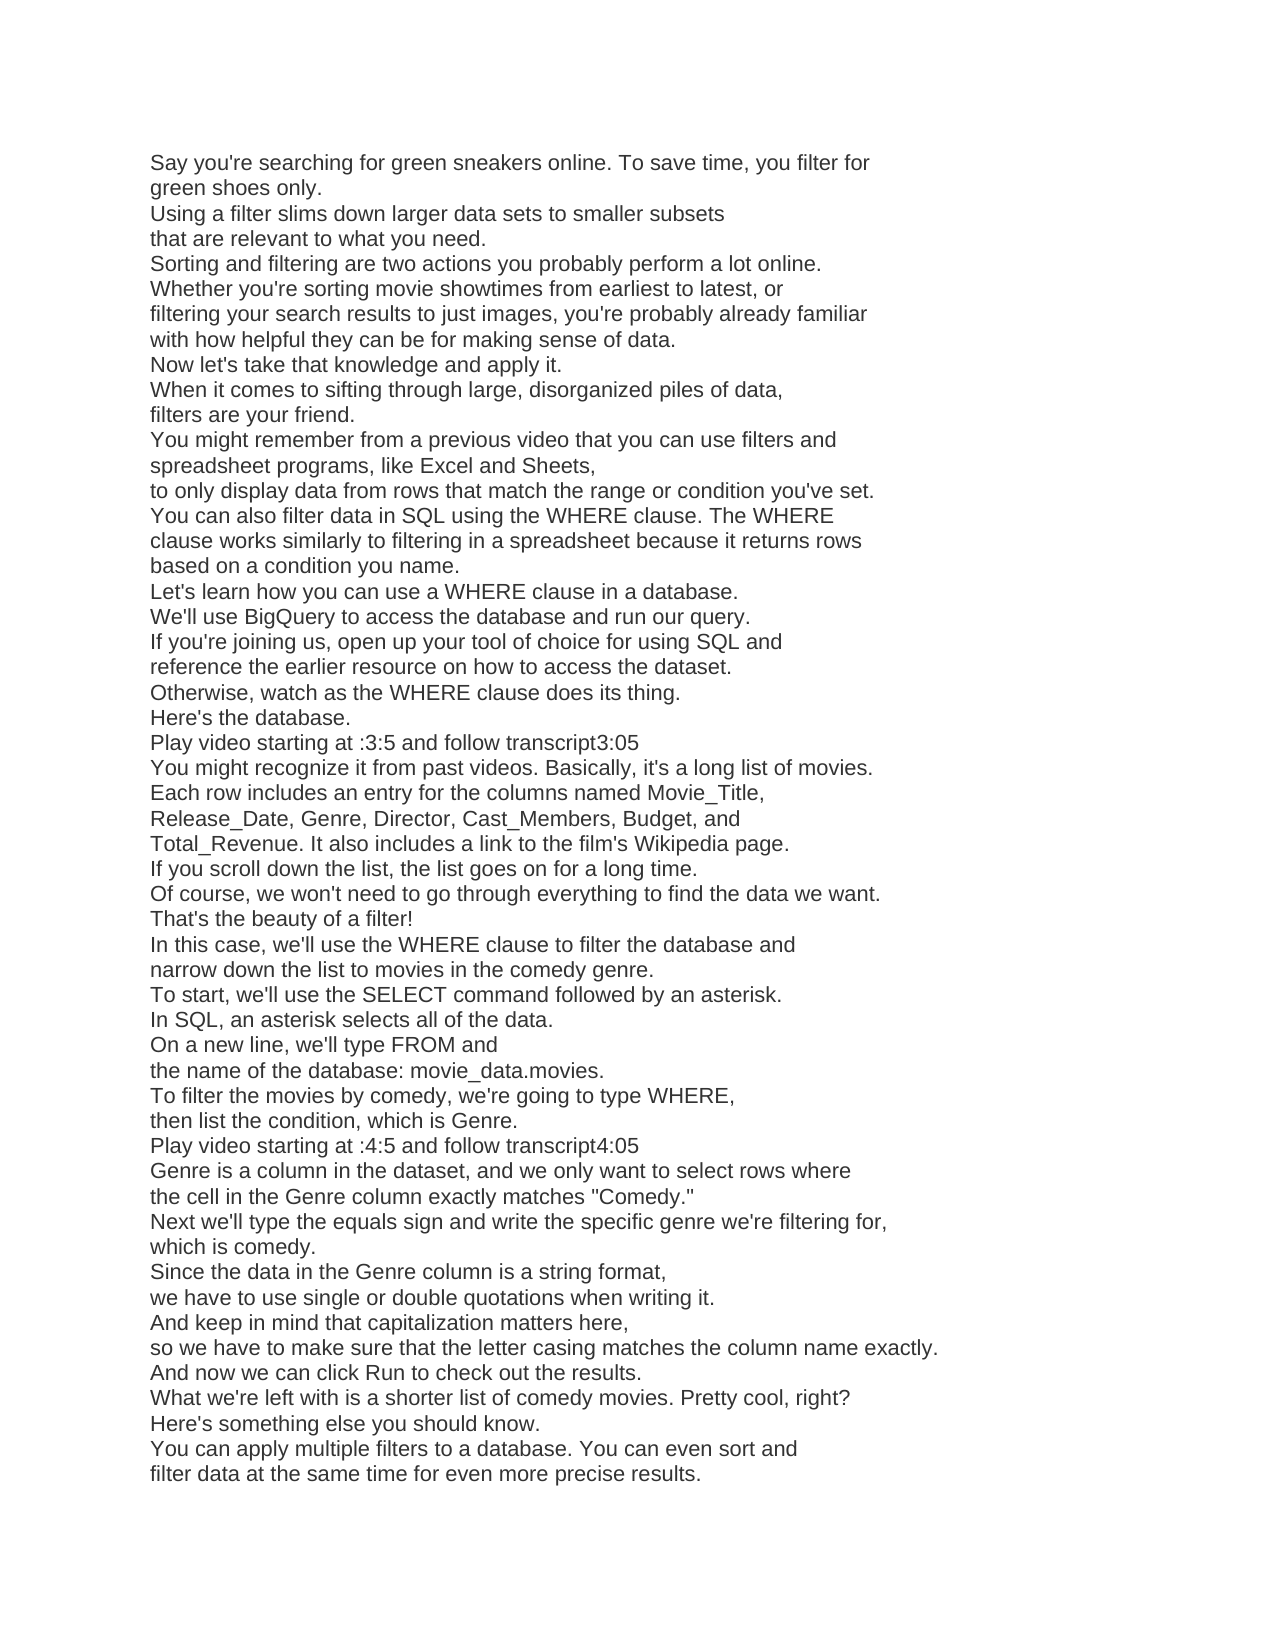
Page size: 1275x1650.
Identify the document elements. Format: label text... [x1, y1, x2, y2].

text What we're left with is a shorter list of comedy movies. Pretty cool, right? [150, 1385, 1125, 1410]
text we have to use single or double quotations when writing it. [150, 1284, 1125, 1309]
text the name of the database: movie_data.movies. [150, 1057, 1125, 1083]
text Sorting and filtering are two actions you probably perform a lot online. [150, 251, 1125, 276]
text Total_Revenue. It also includes a link to the film's Wikipedia page. [150, 831, 1125, 856]
text green shoes only. [150, 175, 1125, 200]
text And keep in mind that capitalization matters here, [150, 1309, 1125, 1335]
text that are relevant to what you need. [150, 226, 1125, 251]
text When it comes to sifting through large, disorganized piles of data, [150, 377, 1125, 402]
text Using a filter slims down larger data sets to smaller subsets [150, 200, 1125, 226]
text Otherwise, watch as the WHERE clause does its thing. [150, 679, 1125, 704]
text the cell in the Genre column exactly matches "Comedy." [150, 1183, 1125, 1209]
text Since the data in the Genre column is a string format, [150, 1259, 1125, 1284]
text Now let's take that knowledge and apply it. [150, 352, 1125, 377]
text Say you're searching for green sneakers online. To save time, you filter for [150, 150, 1125, 175]
text Here's the database. [150, 704, 1125, 730]
text filtering your search results to just images, you're probably already familiar [150, 301, 1125, 326]
text with how helpful they can be for making sense of data. [150, 326, 1125, 352]
text Of course, we won't need to go through everything to find the data we want. [150, 881, 1125, 906]
text We'll use BigQuery to access the database and run our query. [150, 604, 1125, 629]
text You might remember from a previous video that you can use filters and [150, 427, 1125, 452]
text clause works similarly to filtering in a spreadsheet because it returns rows [150, 528, 1125, 553]
text filter data at the same time for even more precise results. [150, 1461, 1125, 1486]
text then list the condition, which is Genre. [150, 1108, 1125, 1133]
text narrow down the list to movies in the comedy genre. [150, 957, 1125, 982]
text If you're joining us, open up your tool of choice for using SQL and [150, 629, 1125, 654]
text spreadsheet programs, like Excel and Sheets, [150, 452, 1125, 478]
text so we have to make sure that the letter casing matches the column name exactly. [150, 1335, 1125, 1360]
text Release_Date, Genre, Director, Cast_Members, Budget, and [150, 805, 1125, 831]
text Let's learn how you can use a WHERE clause in a database. [150, 578, 1125, 604]
text filters are your friend. [150, 402, 1125, 427]
text To filter the movies by comedy, we're going to type WHERE, [150, 1083, 1125, 1108]
text In this case, we'll use the WHERE clause to filter the database and [150, 931, 1125, 957]
text Play video starting at :4:5 and follow transcript4:05 [150, 1133, 1125, 1158]
text Play video starting at :3:5 and follow transcript3:05 [150, 730, 1125, 755]
text You can also filter data in SQL using the WHERE clause. The WHERE [150, 503, 1125, 528]
text Here's something else you should know. [150, 1410, 1125, 1436]
text to only display data from rows that match the range or condition you've set. [150, 478, 1125, 503]
text On a new line, we'll type FROM and [150, 1032, 1125, 1057]
text And now we can click Run to check out the results. [150, 1360, 1125, 1385]
text Whether you're sorting movie showtimes from earliest to latest, or [150, 276, 1125, 301]
text If you scroll down the list, the list goes on for a long time. [150, 856, 1125, 881]
text In SQL, an asterisk selects all of the data. [150, 1007, 1125, 1032]
text Genre is a column in the dataset, and we only want to select rows where [150, 1158, 1125, 1183]
text To start, we'll use the SELECT command followed by an asterisk. [150, 982, 1125, 1007]
text You can apply multiple filters to a database. You can even sort and [150, 1436, 1125, 1461]
text Next we'll type the equals sign and write the specific genre we're filtering for, [150, 1209, 1125, 1234]
text reference the earlier resource on how to access the dataset. [150, 654, 1125, 679]
text You might recognize it from past videos. Basically, it's a long list of movies. [150, 755, 1125, 780]
text based on a condition you name. [150, 553, 1125, 578]
text which is comedy. [150, 1234, 1125, 1259]
text That's the beauty of a filter! [150, 906, 1125, 931]
text Each row includes an entry for the columns named Movie_Title, [150, 780, 1125, 805]
